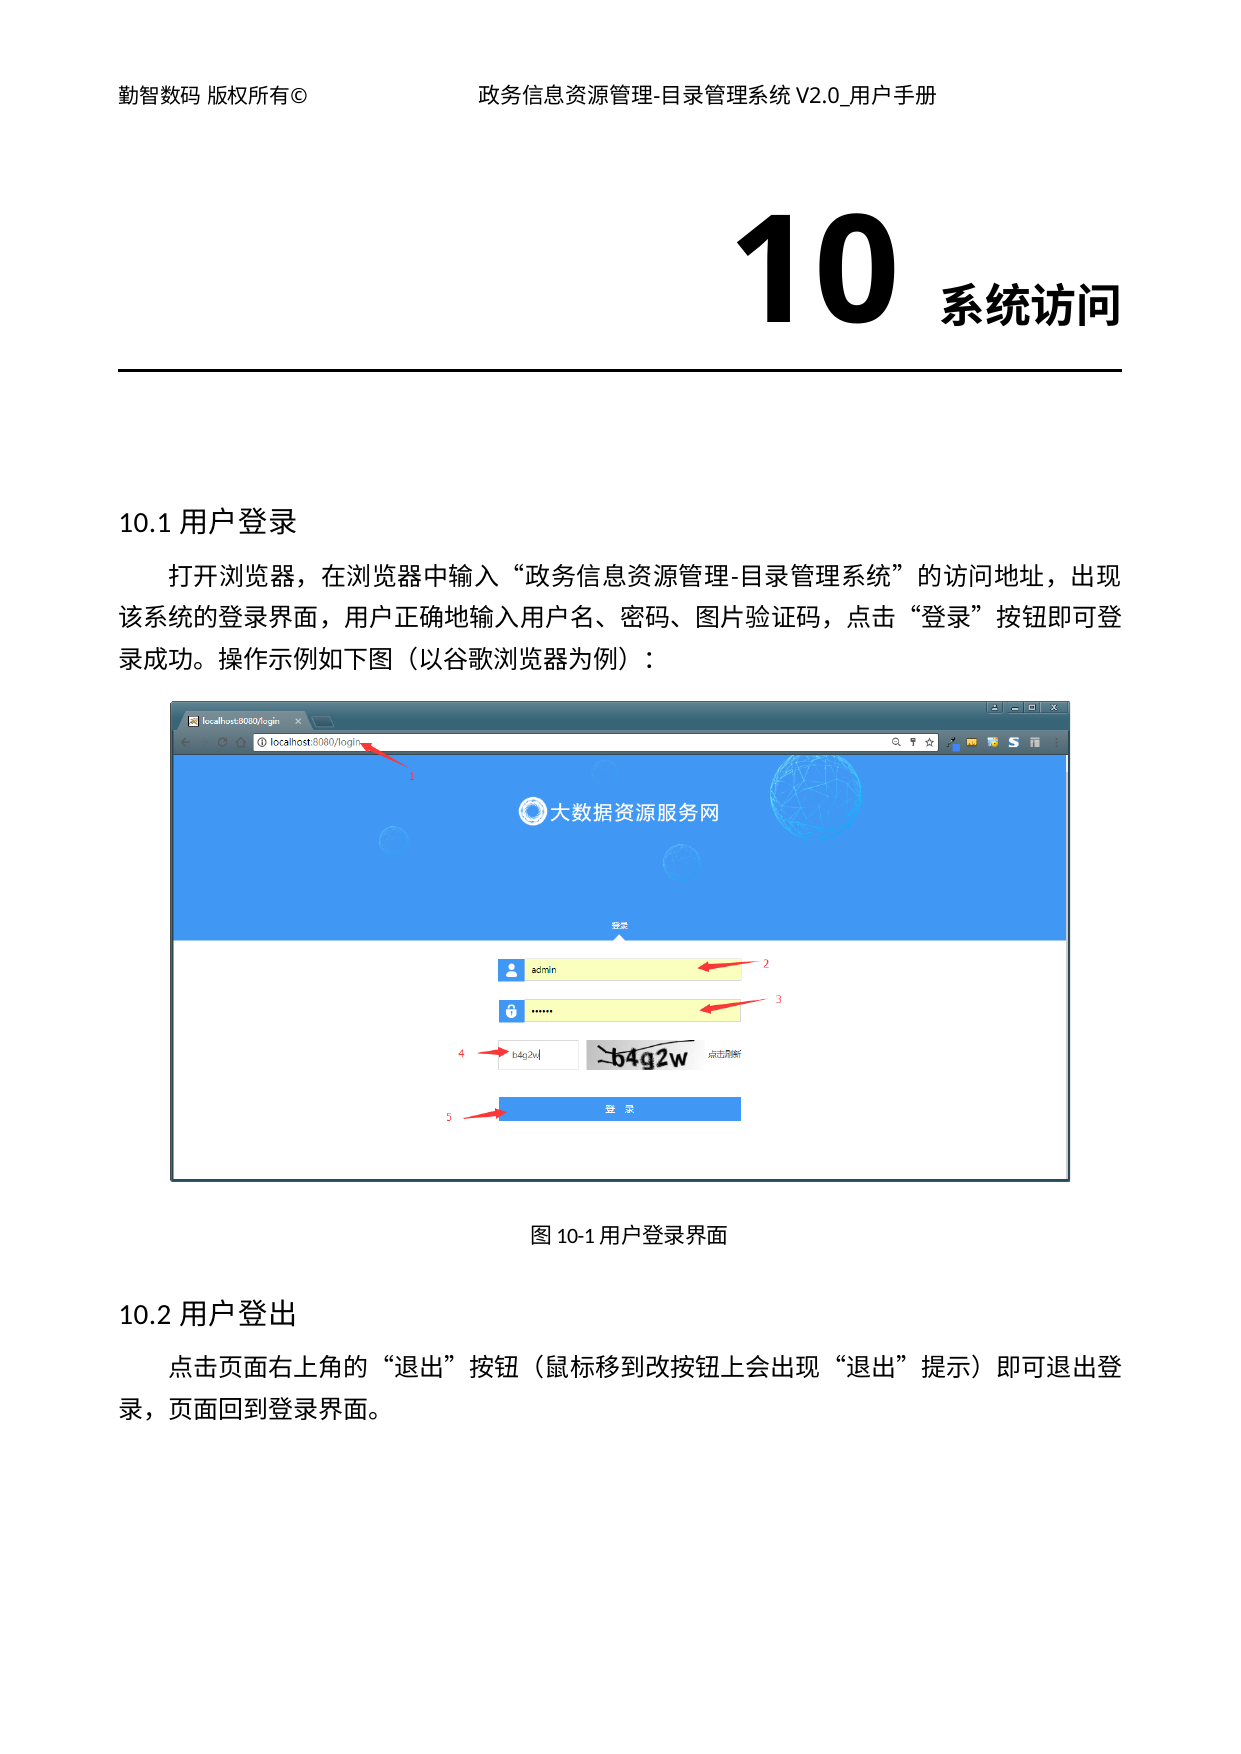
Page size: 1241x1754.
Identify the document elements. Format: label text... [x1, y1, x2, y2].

list 图10-1用户登录界面 [162, 1218, 1097, 1250]
subtitle 10.2 用户登出 [118, 1291, 1122, 1333]
picture [170, 701, 1071, 1182]
subtitle 10.1 用户登录 [118, 499, 1122, 541]
text 点击页面右上角的“退出”按钮（鼠标移到改按钮上会出现“退出”提示）即可退出登录，页面回到登录界面。 [118, 1348, 1122, 1426]
text 打开浏览器，在浏览器中输入“政务信息资源管理-目录管理系统”的访问地址，出现该系统的登录界面，用户正确地输入用户名、密码、图片验证码，点击“登录”按钮即可登录成功。操作示例如下图（以谷歌浏览器为例）： [118, 556, 1122, 676]
text 系统访问 [118, 162, 1122, 369]
